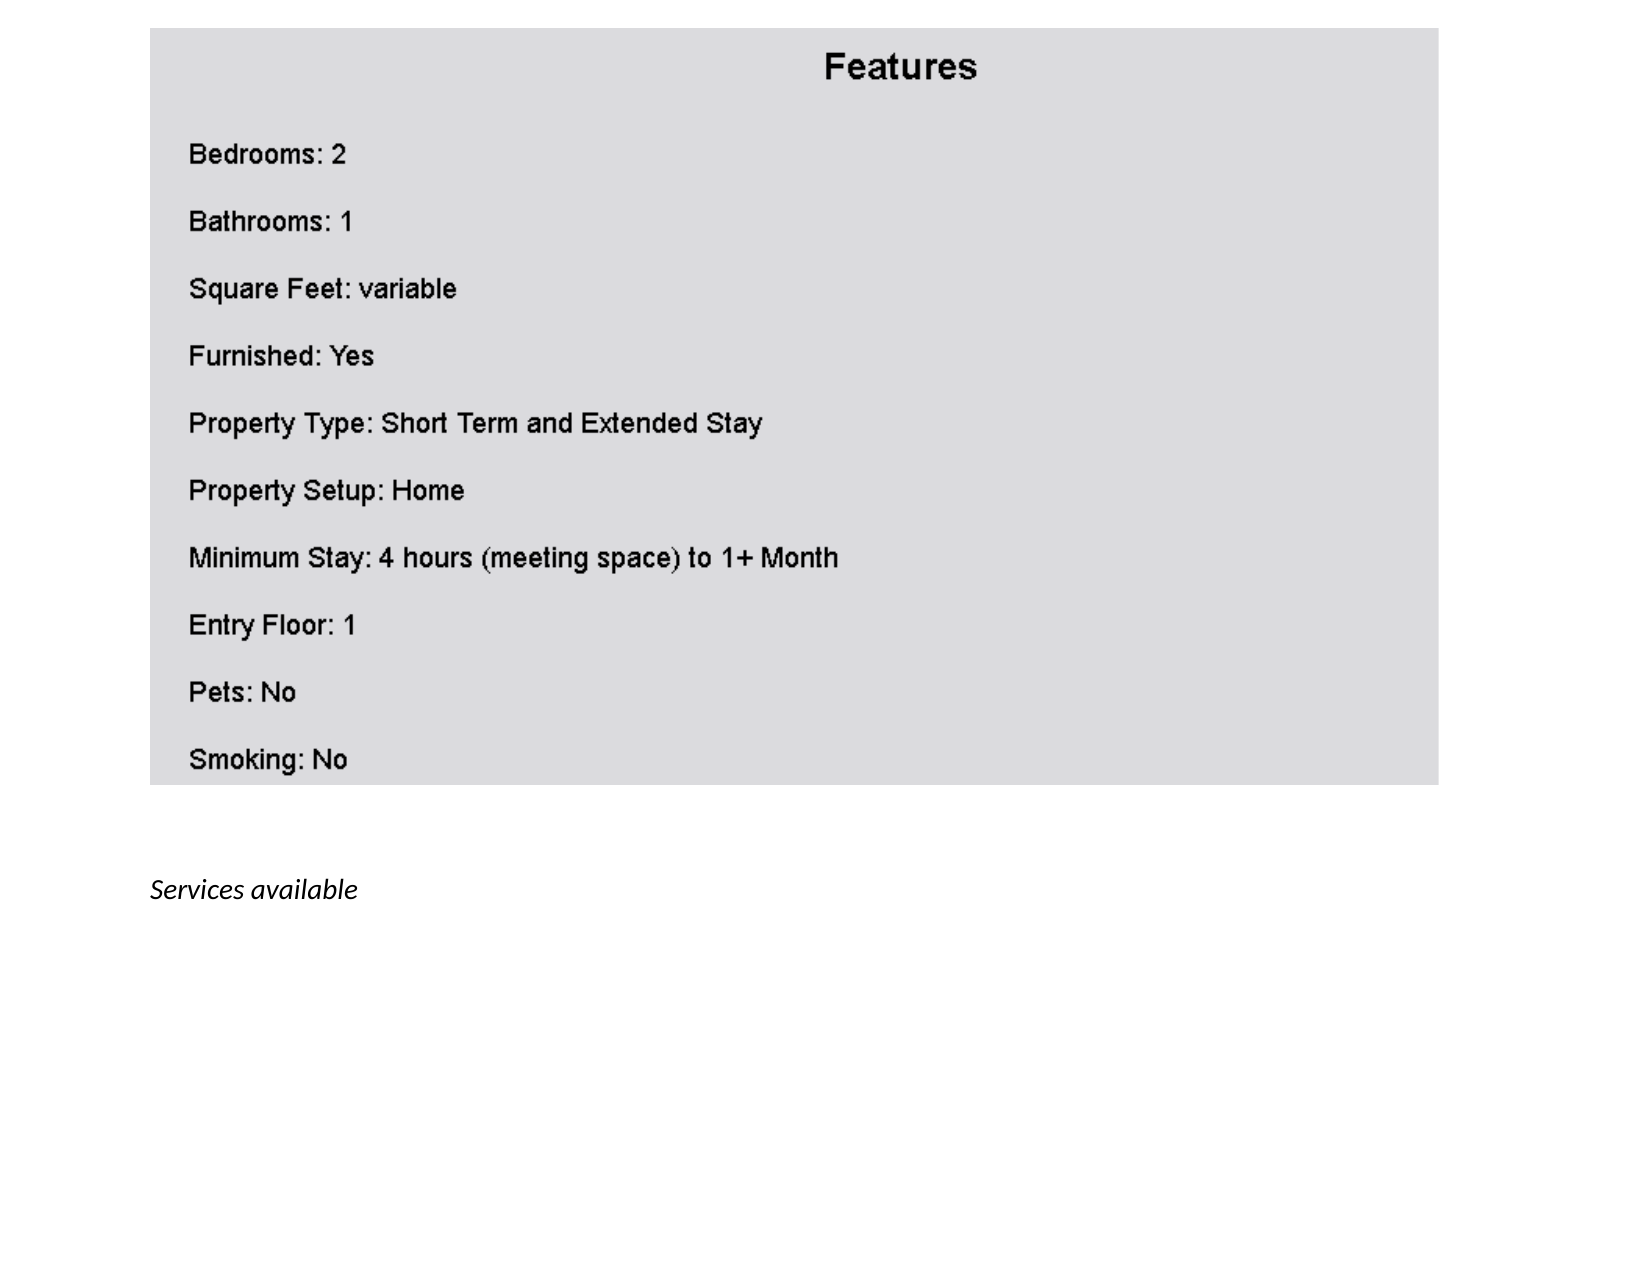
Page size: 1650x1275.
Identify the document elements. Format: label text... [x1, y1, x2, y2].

picture [150, 28, 1439, 785]
text Services available [150, 871, 1500, 907]
